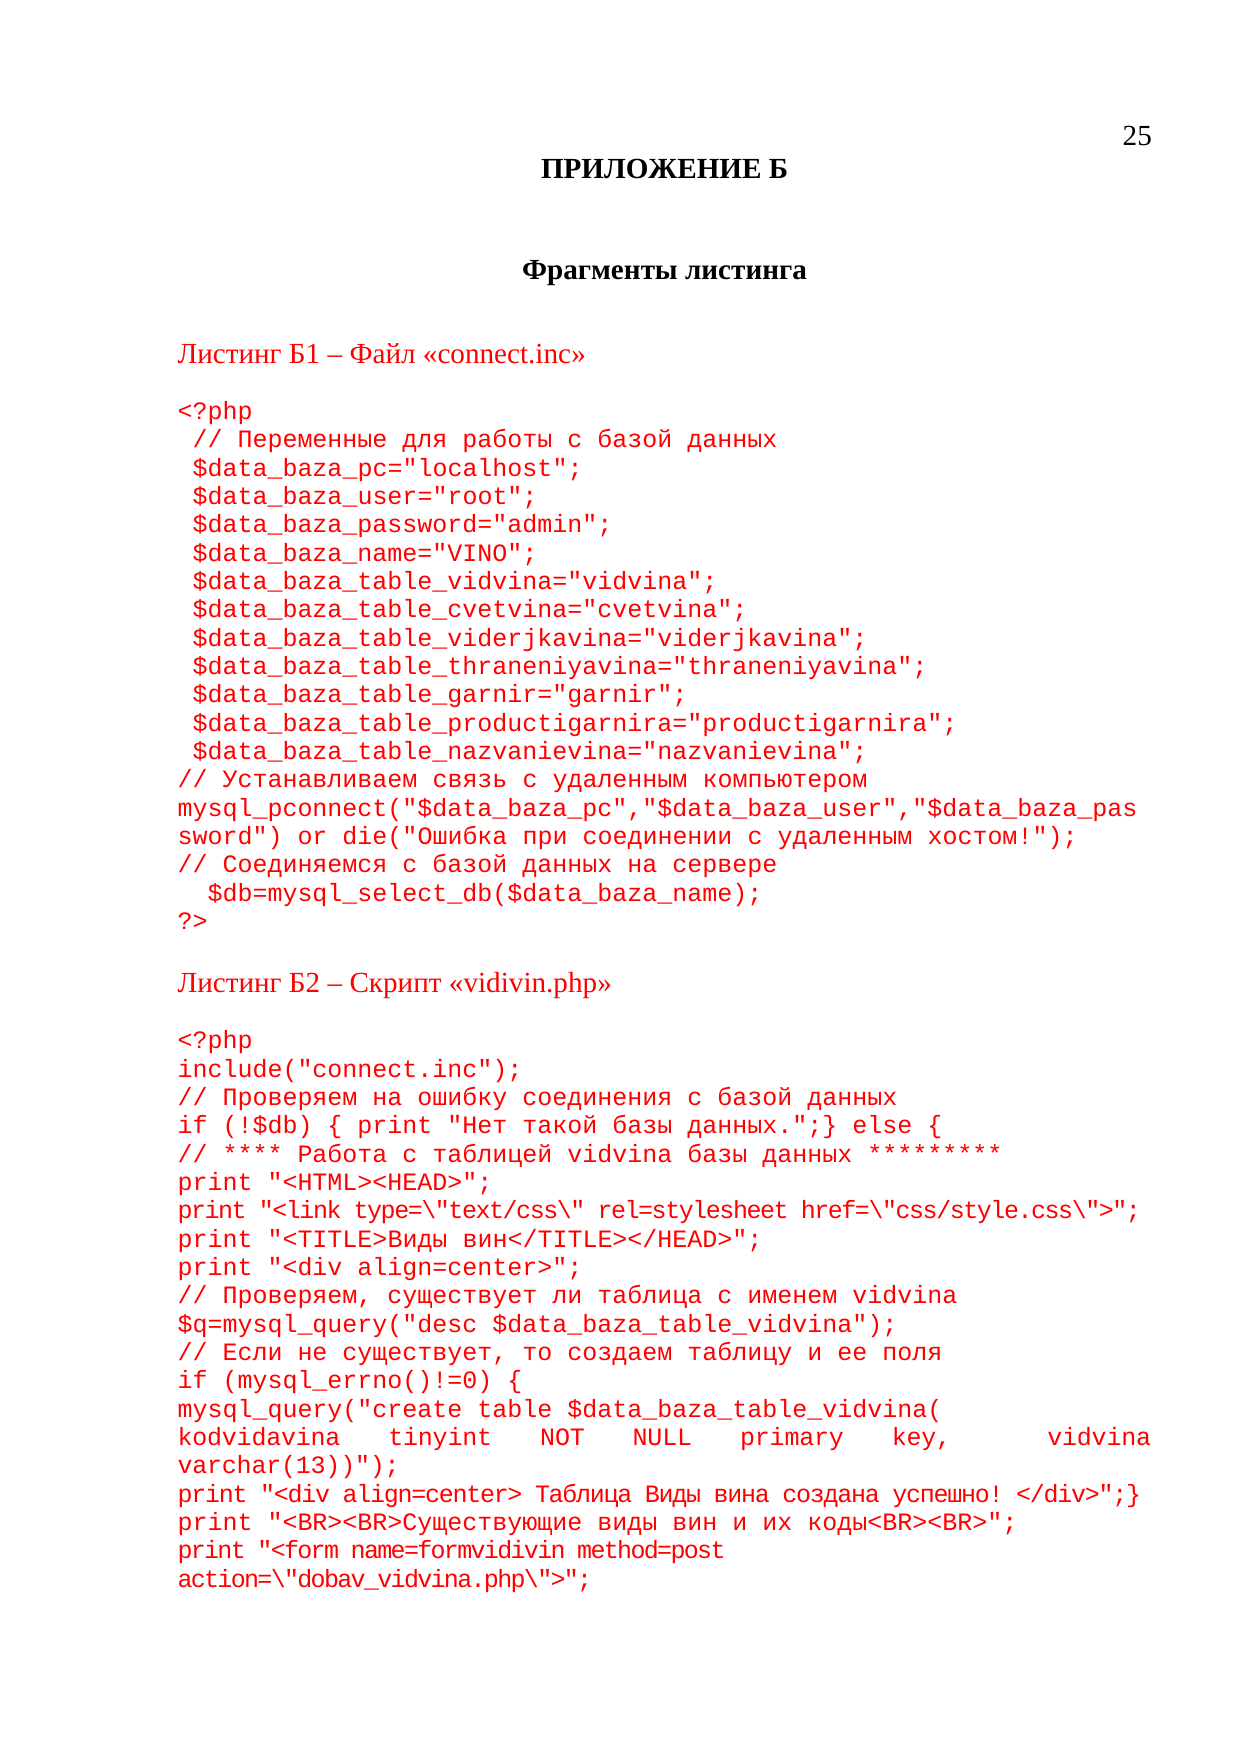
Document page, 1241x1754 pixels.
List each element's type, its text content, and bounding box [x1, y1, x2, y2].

text print "<BR><BR>Существующие виды вин и их коды<BR><BR>"; [177, 1509, 1152, 1538]
text print "<link type=\"text/css\" rel=stylesheet href=\"css/style.css\">"; [177, 1198, 1152, 1226]
text print "<HTML><HEAD>"; [177, 1169, 1152, 1198]
text $data_baza_table_garnir="garnir"; [177, 682, 1152, 710]
text // Соединяемся с базой данных на сервере [177, 852, 1152, 880]
text // **** Работа с таблицей vidvina базы данных ********* [177, 1141, 1152, 1169]
text mysql_query("create table $data_baza_table_vidvina( [177, 1396, 1152, 1424]
text Листинг Б1 – Файл «connect.inc» [177, 336, 1152, 370]
text print "<div align=center> Таблица Виды вина создана успешно! </div>";} [177, 1481, 1152, 1509]
text // Устанавливаем связь с удаленным компьютером [177, 767, 1152, 795]
text mysql_pconnect("$data_baza_pc","$data_baza_user","$data_baza_password") or die("Ошибка при соединении с удаленным хостом!"); [177, 795, 1152, 852]
subtitle ПРИЛОЖЕНИЕ Б Фрагменты листинга [177, 152, 1152, 286]
text include("connect.inc"); [177, 1056, 1152, 1084]
text print "<form name=formvidivin method=post action=\"dobav_vidvina.php\">"; [177, 1538, 1152, 1594]
text Листинг Б2 – Скрипт «vidivin.php» [177, 966, 1152, 999]
text print "<TITLE>Виды вин</TITLE></HEAD>"; [177, 1226, 1152, 1254]
text kodvidavina tinyint NOT NULL primary key, vidvina varchar(13))"); [177, 1424, 1152, 1481]
text $data_baza_user="root"; [177, 483, 1152, 512]
text ?> [177, 908, 1152, 937]
text print "<div align=center>"; [177, 1254, 1152, 1283]
text // Проверяем на ошибку соединения с базой данных [177, 1084, 1152, 1113]
text $data_baza_table_vidvina="vidvina"; [177, 568, 1152, 597]
text // Переменные для работы с базой данных [177, 427, 1152, 455]
text $data_baza_table_thraneniyavina="thraneniyavina"; [177, 653, 1152, 682]
text $q=mysql_query("desc $data_baza_table_vidvina"); [177, 1311, 1152, 1339]
text $data_baza_table_nazvanievina="nazvanievina"; [177, 738, 1152, 767]
text $data_baza_table_viderjkavina="viderjkavina"; [177, 625, 1152, 653]
text if (!$db) { print "Нет такой базы данных.";} else { [177, 1113, 1152, 1141]
text $data_baza_table_productigarnira="productigarnira"; [177, 710, 1152, 738]
text $data_baza_name="VINO"; [177, 540, 1152, 568]
text $data_baza_table_cvetvina="cvetvina"; [177, 597, 1152, 625]
text // Проверяем, существует ли таблица c именем vidvina [177, 1283, 1152, 1311]
text // Если не существует, то создаем таблицу и ее поля [177, 1339, 1152, 1368]
text $db=mysql_select_db($data_baza_name); [177, 880, 1152, 908]
text if (mysql_errno()!=0) { [177, 1368, 1152, 1396]
text $data_baza_pc="localhost"; [177, 455, 1152, 483]
text <?php [177, 1028, 1152, 1056]
text $data_baza_password="admin"; [177, 512, 1152, 540]
text <?php [177, 398, 1152, 427]
